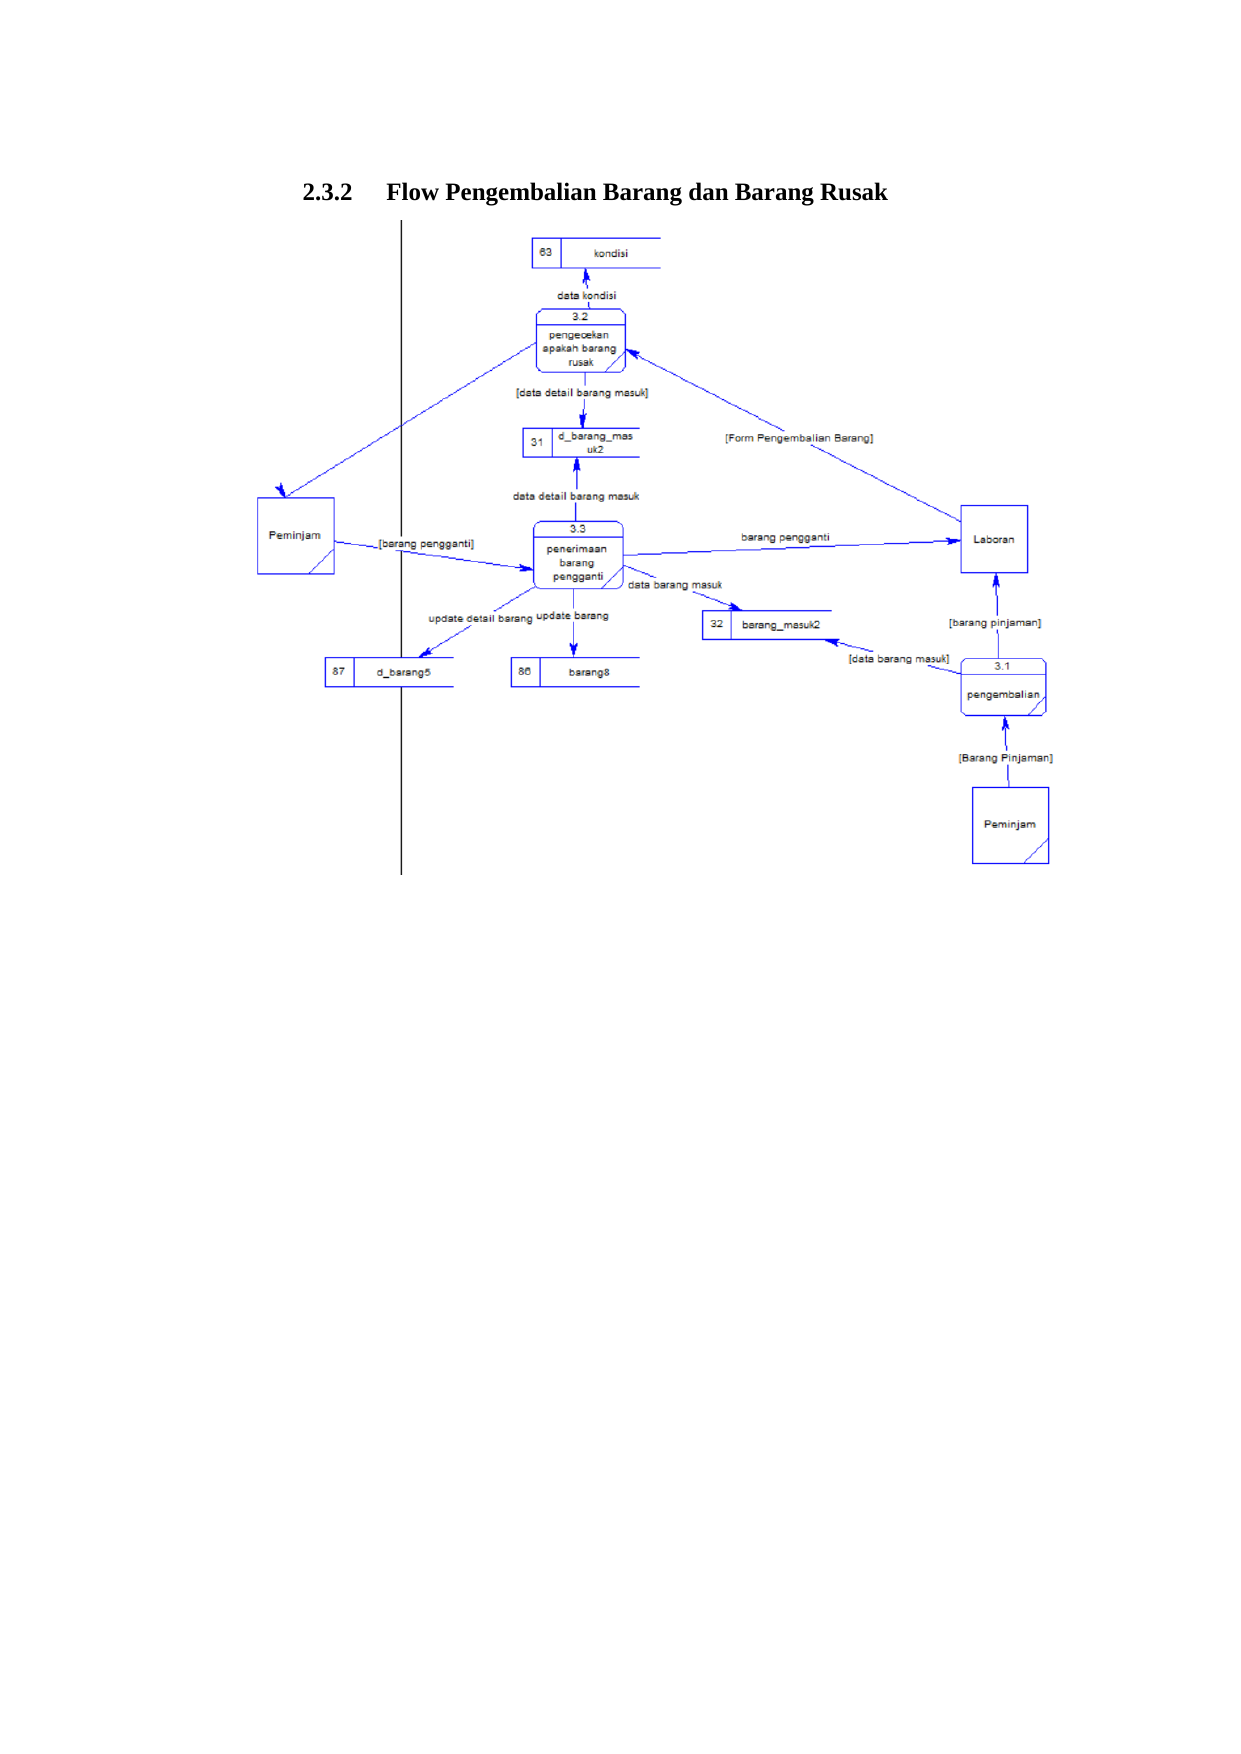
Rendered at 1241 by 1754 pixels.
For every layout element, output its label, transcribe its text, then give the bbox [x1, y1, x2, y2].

picture [236, 220, 1063, 875]
text Flow Pengembalian Barang dan Barang Rusak [302, 177, 1063, 206]
